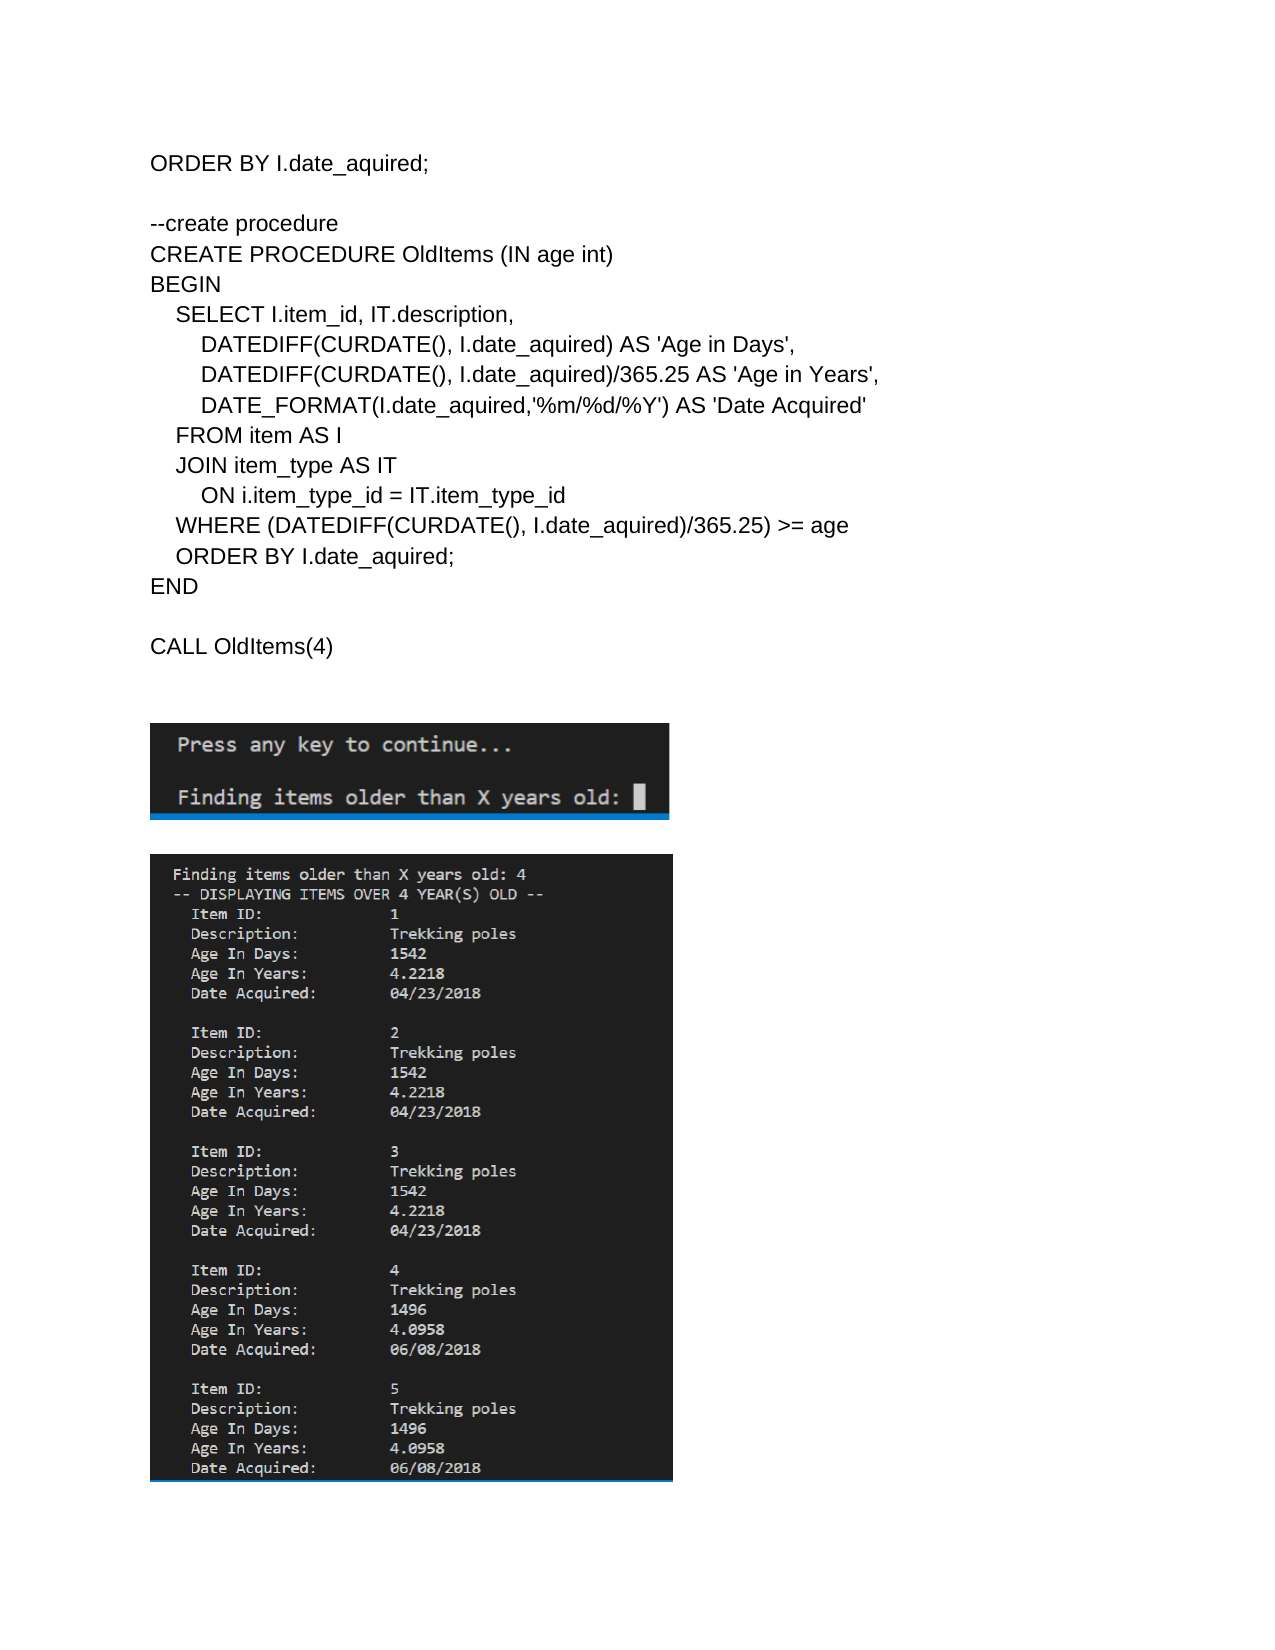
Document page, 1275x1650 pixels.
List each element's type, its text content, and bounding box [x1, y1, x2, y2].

text SELECT I.item_id, IT.description, [150, 301, 1125, 327]
text CALL OldItems(4) [150, 633, 1125, 660]
text CREATE PROCEDURE OldItems (IN age int) [150, 241, 1125, 267]
text DATE_FORMAT(I.date_aquired,'%m/%d/%Y') AS 'Date Acquired' [150, 392, 1125, 418]
text DATEDIFF(CURDATE(), I.date_aquired)/365.25 AS 'Age in Years', [150, 361, 1125, 388]
text WHERE (DATEDIFF(CURDATE(), I.date_aquired)/365.25) >= age [150, 512, 1125, 539]
text END [150, 573, 1125, 599]
picture [150, 854, 673, 1482]
text FROM item AS I [150, 422, 1125, 448]
text BEGIN [150, 271, 1125, 297]
text DATEDIFF(CURDATE(), I.date_aquired) AS 'Age in Days', [150, 331, 1125, 358]
picture [150, 723, 670, 820]
text JOIN item_type AS IT [150, 452, 1125, 478]
text --create procedure [150, 210, 1125, 237]
text ORDER BY I.date_aquired; [150, 543, 1125, 569]
text ON i.item_type_id = IT.item_type_id [150, 482, 1125, 509]
text ORDER BY I.date_aquired; [150, 150, 1125, 176]
